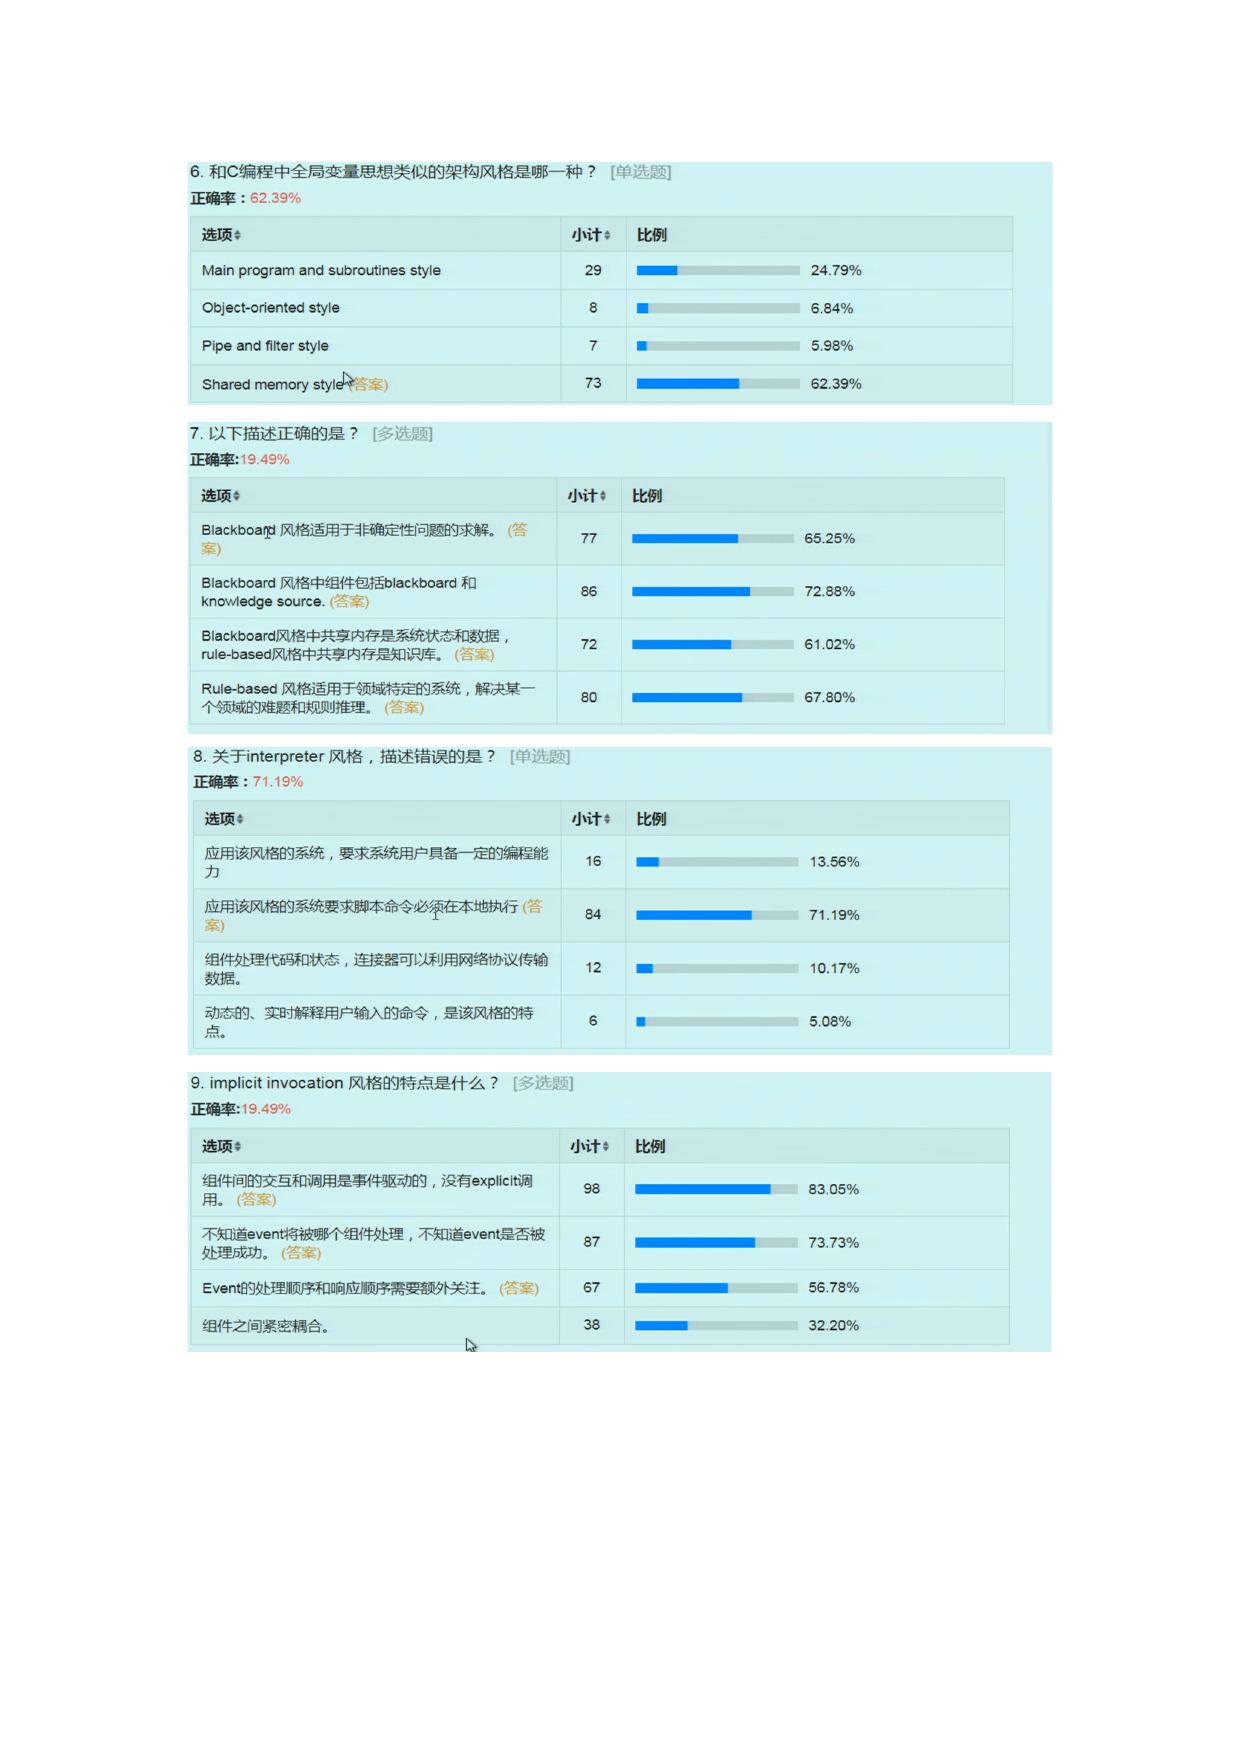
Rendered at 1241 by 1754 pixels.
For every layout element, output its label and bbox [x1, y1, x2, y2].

picture [187, 422, 1053, 734]
picture [187, 747, 1052, 1055]
picture [187, 1072, 1052, 1352]
picture [187, 162, 1053, 405]
